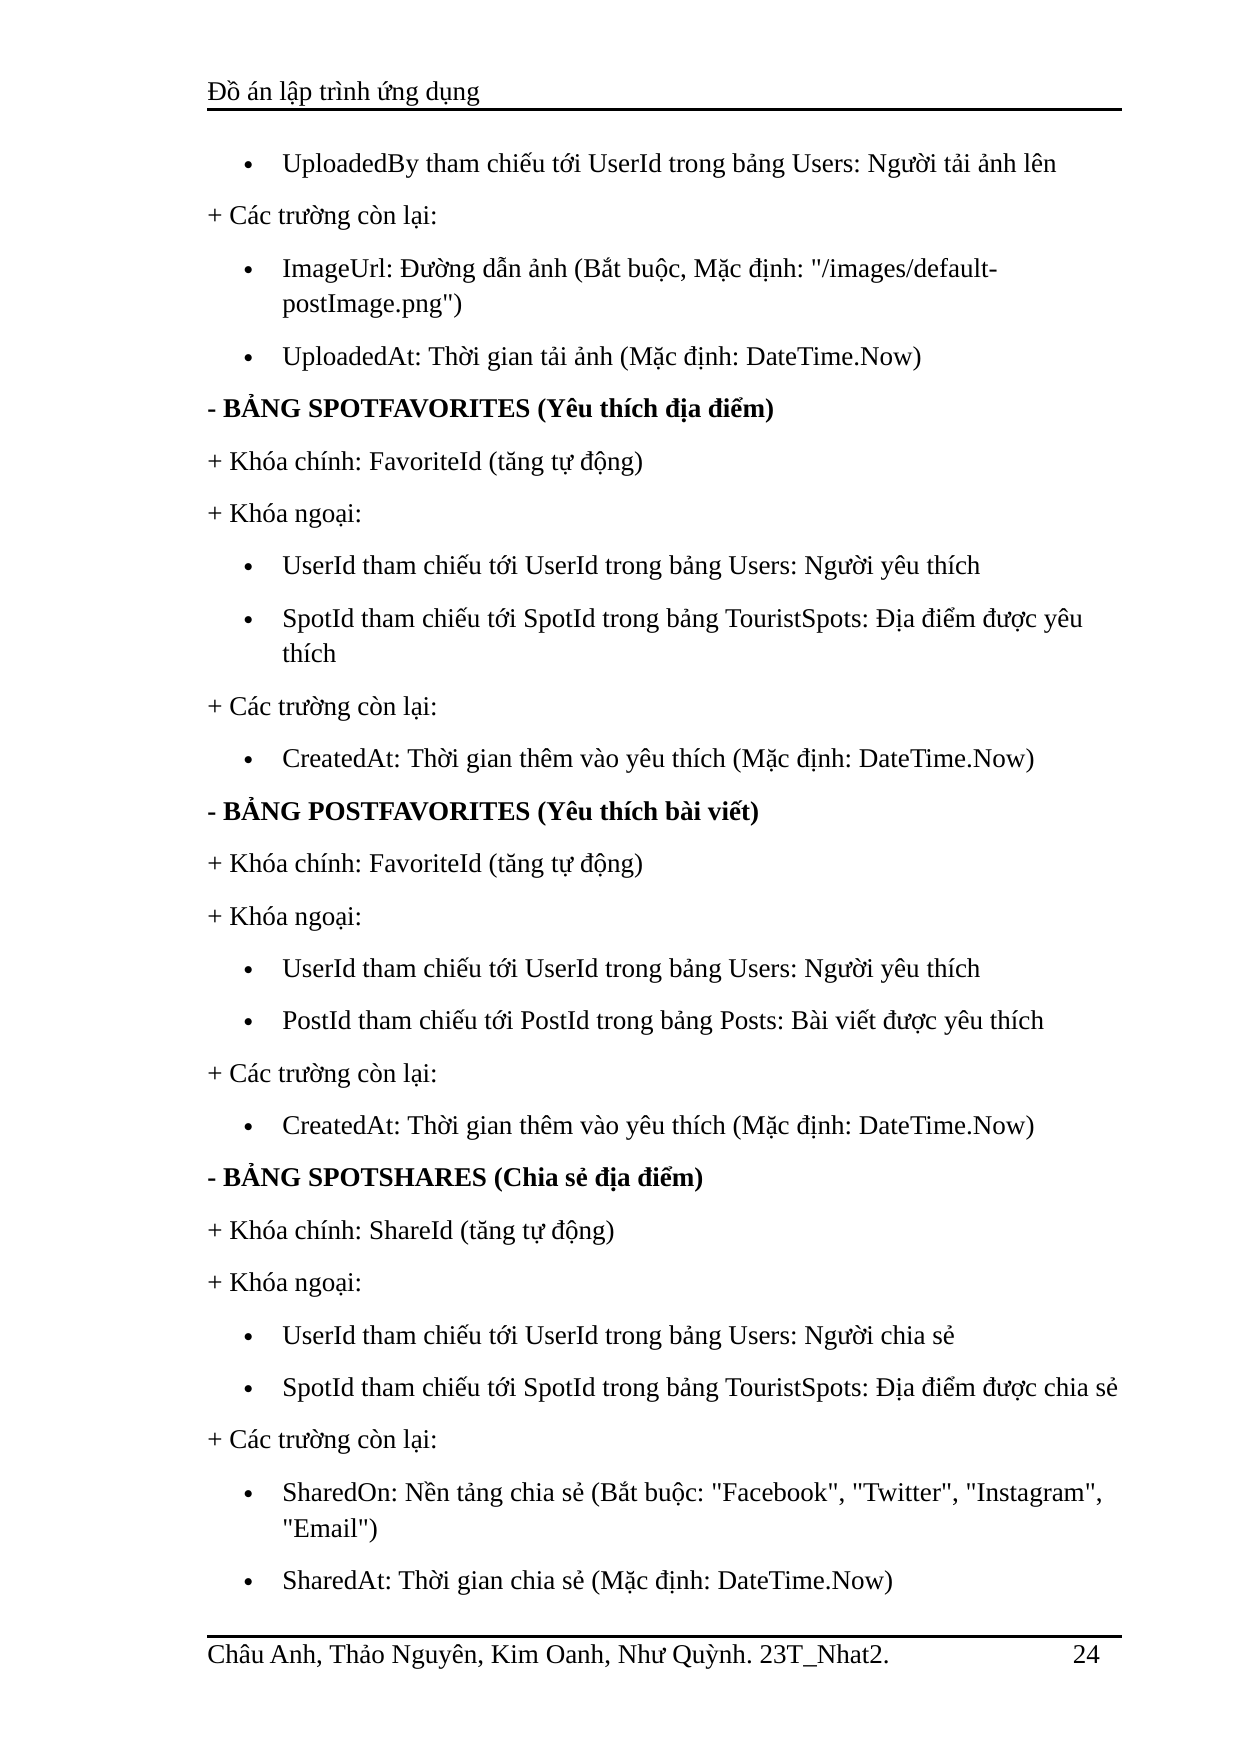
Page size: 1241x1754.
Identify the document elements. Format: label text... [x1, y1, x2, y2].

list SpotId tham chiếu tới SpotId trong bảng TouristSpots: Địa điểm được yêu thích [244, 602, 1122, 669]
text + Các trường còn lại: [207, 199, 1122, 231]
text + Khóa ngoại: [207, 899, 1122, 931]
text + Khóa chính: ShareId (tăng tự động) [207, 1214, 1122, 1245]
text + Khóa ngoại: [207, 497, 1122, 528]
list CreatedAt: Thời gian thêm vào yêu thích (Mặc định: DateTime.Now) [244, 1109, 1122, 1140]
text + Các trường còn lại: [207, 1057, 1122, 1088]
list UploadedBy tham chiếu tới UserId trong bảng Users: Người tải ảnh lên [244, 147, 1122, 178]
list SpotId tham chiếu tới SpotId trong bảng TouristSpots: Địa điểm được chia sẻ [244, 1371, 1122, 1402]
list ImageUrl: Đường dẫn ảnh (Bắt buộc, Mặc định: "/images/default-postImage.png") [244, 252, 1122, 319]
text + Các trường còn lại: [207, 690, 1122, 721]
text + Khóa chính: FavoriteId (tăng tự động) [207, 445, 1122, 476]
list SharedOn: Nền tảng chia sẻ (Bắt buộc: "Facebook", "Twitter", "Instagram", "Email") [244, 1476, 1122, 1543]
text + Khóa ngoại: [207, 1266, 1122, 1297]
list UserId tham chiếu tới UserId trong bảng Users: Người chia sẻ [244, 1319, 1122, 1350]
text + Khóa chính: FavoriteId (tăng tự động) [207, 847, 1122, 878]
text - BẢNG SPOTSHARES (Chia sẻ địa điểm) [207, 1162, 1122, 1193]
text - BẢNG POSTFAVORITES (Yêu thích bài viết) [207, 795, 1122, 826]
list CreatedAt: Thời gian thêm vào yêu thích (Mặc định: DateTime.Now) [244, 742, 1122, 773]
text + Các trường còn lại: [207, 1423, 1122, 1455]
text - BẢNG SPOTFAVORITES (Yêu thích địa điểm) [207, 392, 1122, 423]
list PostId tham chiếu tới PostId trong bảng Posts: Bài viết được yêu thích [244, 1004, 1122, 1036]
list UserId tham chiếu tới UserId trong bảng Users: Người yêu thích [244, 549, 1122, 581]
list UploadedAt: Thời gian tải ảnh (Mặc định: DateTime.Now) [244, 340, 1122, 371]
list UserId tham chiếu tới UserId trong bảng Users: Người yêu thích [244, 952, 1122, 983]
list SharedAt: Thời gian chia sẻ (Mặc định: DateTime.Now) [244, 1564, 1122, 1595]
